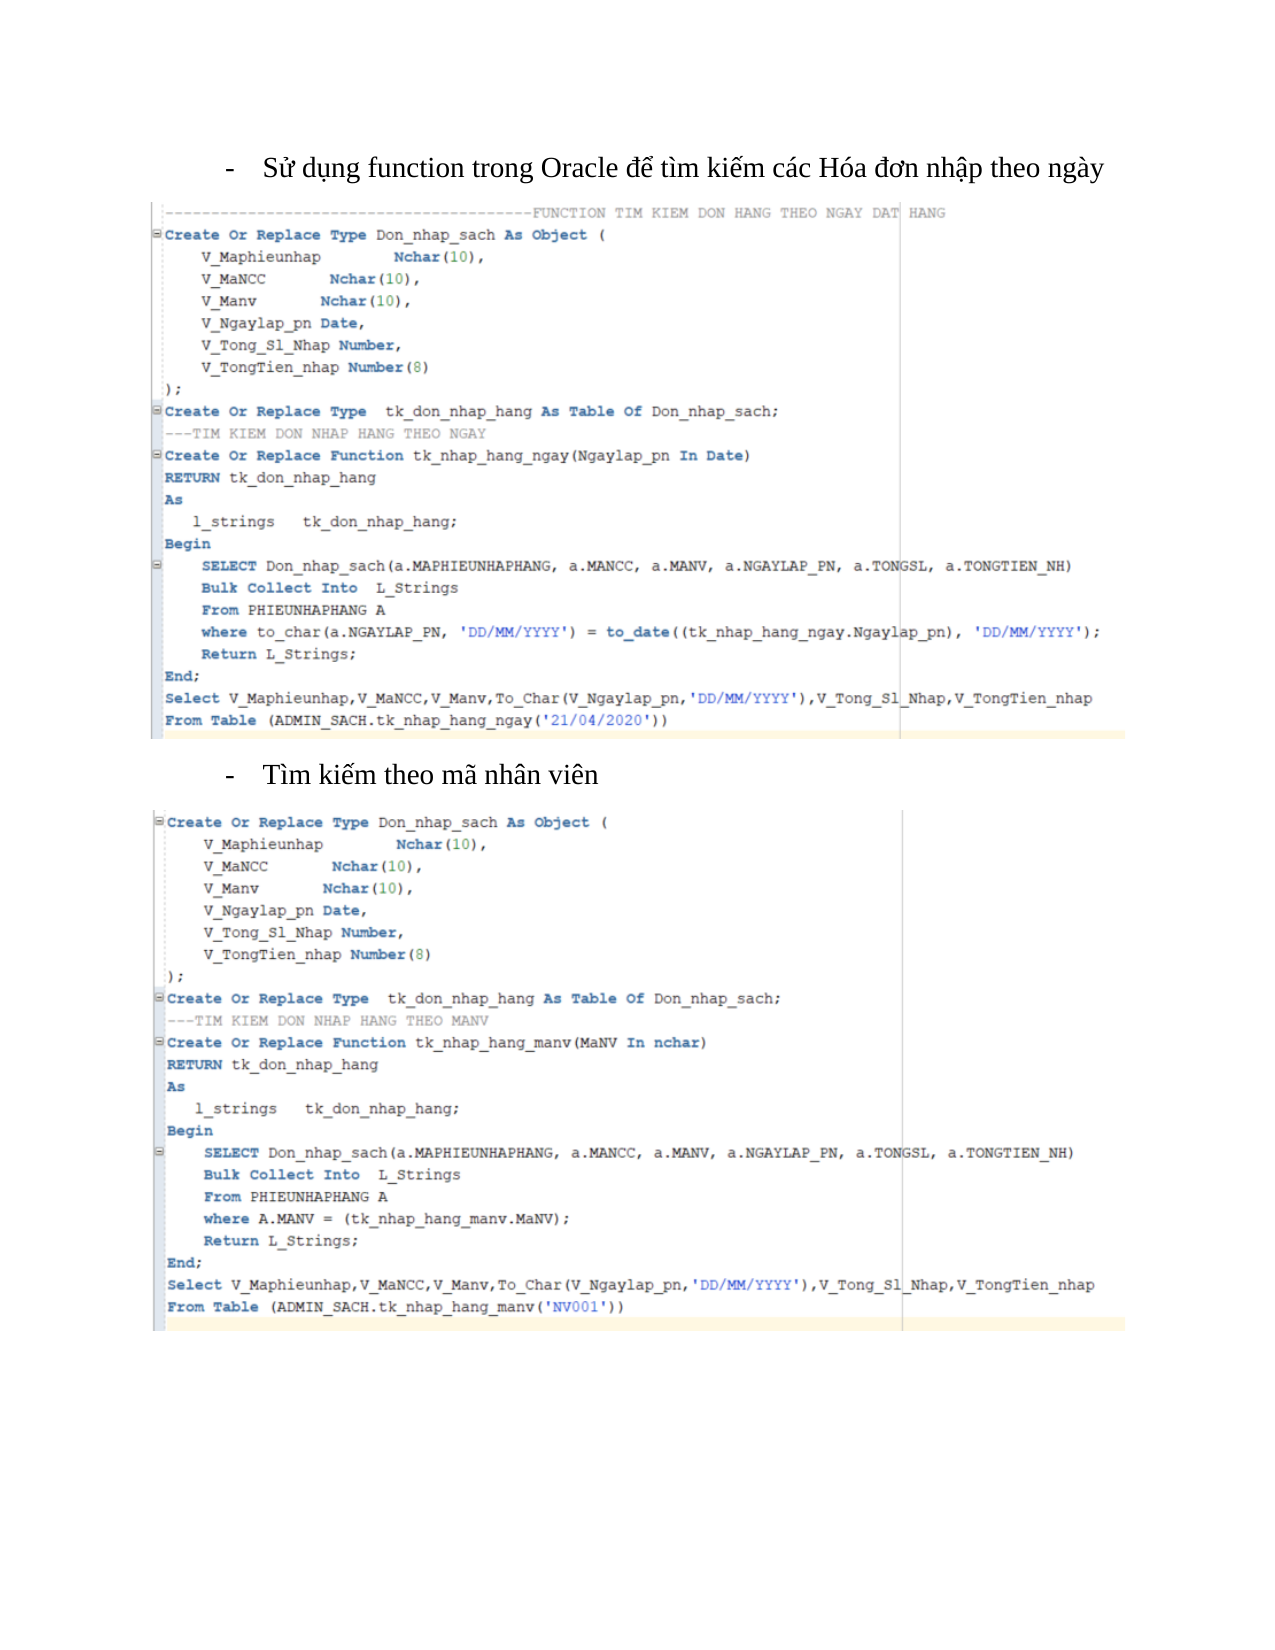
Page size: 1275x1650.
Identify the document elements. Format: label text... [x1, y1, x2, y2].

list Tìm kiếm theo mã nhân viên [225, 757, 1125, 791]
picture [150, 810, 1125, 1331]
list Sử dụng function trong Oracle để tìm kiếm các Hóa đơn nhập theo ngày [225, 150, 1125, 183]
picture [150, 202, 1125, 739]
